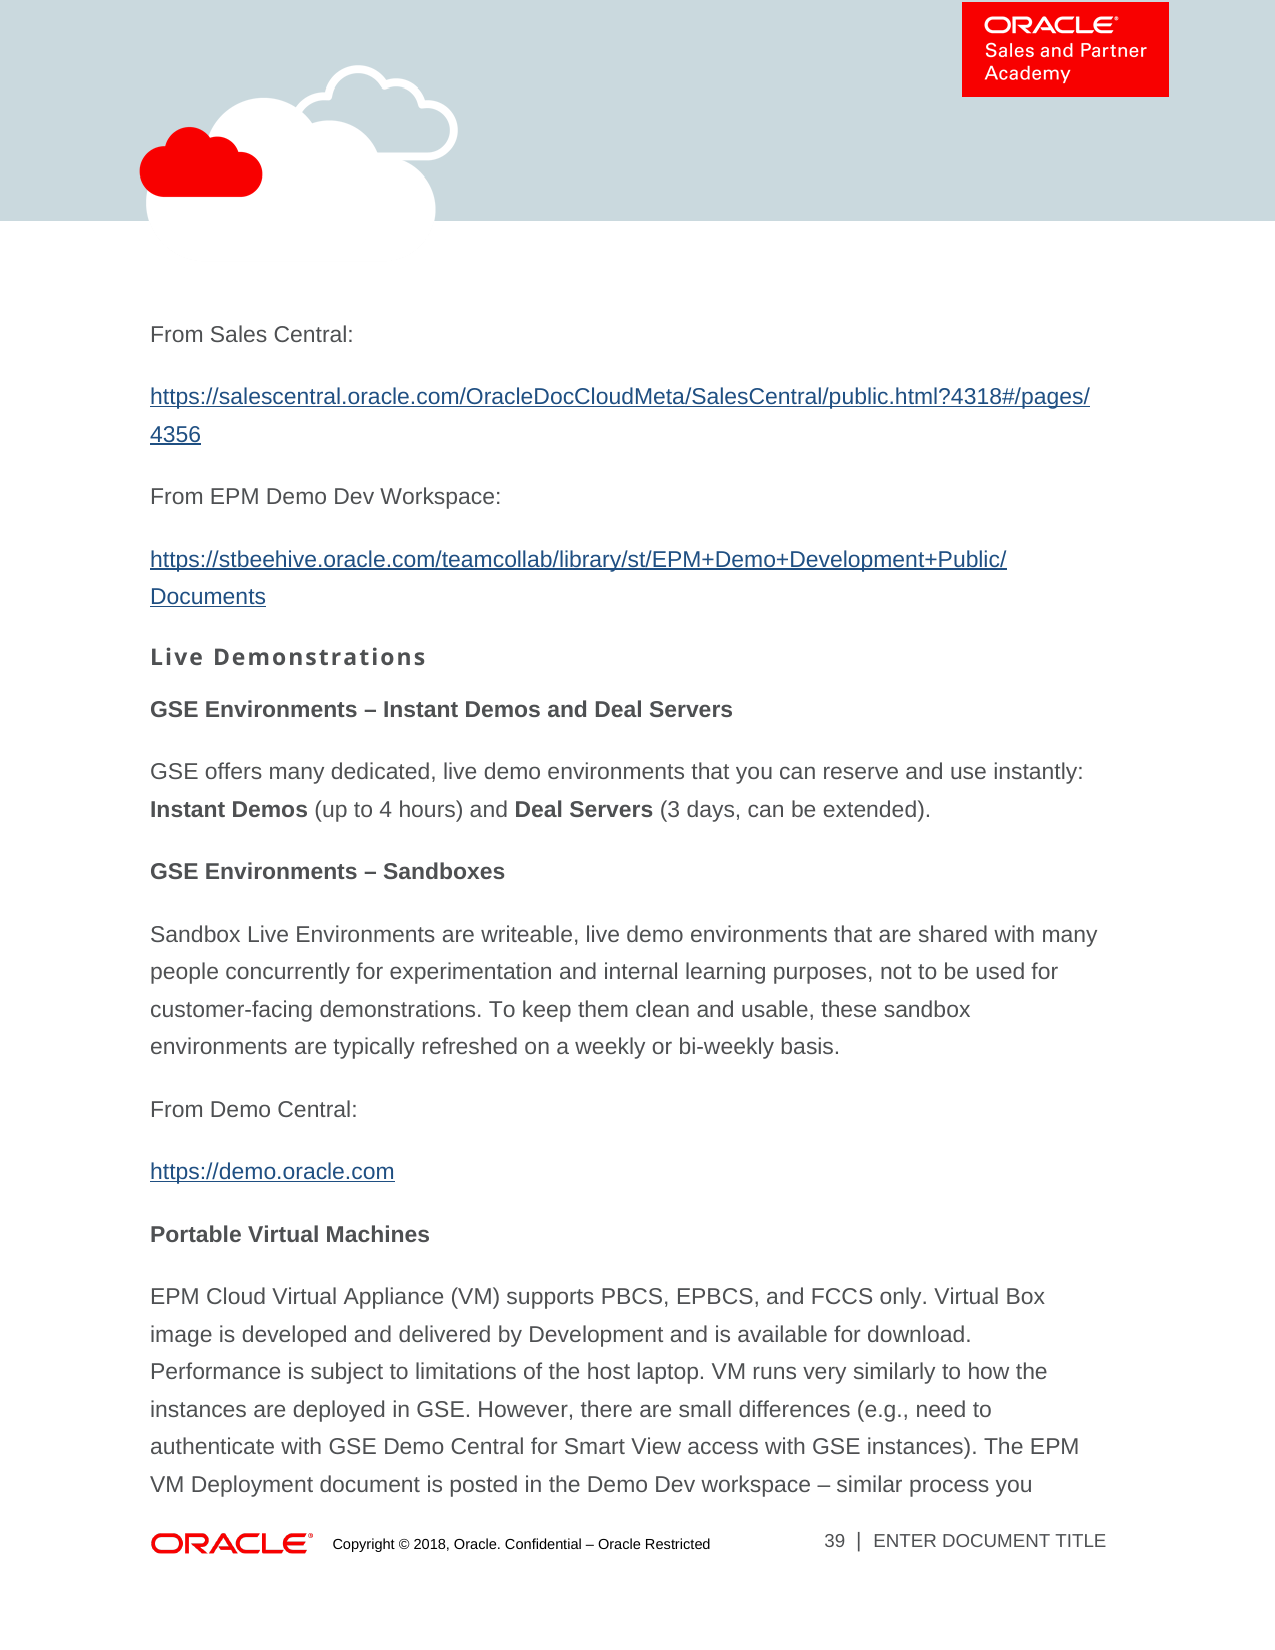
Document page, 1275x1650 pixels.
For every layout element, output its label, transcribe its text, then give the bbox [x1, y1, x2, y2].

text https://stbeehive.oracle.com/teamcollab/library/st/EPM+Demo+Development+Public/Documents [150, 534, 1106, 609]
picture [150, 1514, 327, 1574]
text GSE offers many dedicated, live demo environments that you can reserve and use instantly: Instant Demos (up to 4 hours) and Deal Servers (3 days, can be extended). [150, 747, 1106, 822]
text From Demo Central: [150, 1084, 1106, 1122]
text From EPM Demo Dev Workspace: [150, 472, 1106, 509]
text Sandbox Live Environments are writeable, live demo environments that are shared with many people concurrently for experimentation and internal learning purposes, not to be used for customer-facing demonstrations. To keep them clean and usable, these sandbox environments are typically refreshed on a weekly or bi-weekly basis. [150, 909, 1106, 1059]
text GSE Environments – Sandboxes [150, 847, 1106, 884]
text https://salescentral.oracle.com/OracleDocCloudMeta/SalesCentral/public.html?4318#/pages/4356 [150, 372, 1106, 447]
text https://demo.oracle.com [150, 1147, 1106, 1184]
text From Sales Central: [150, 309, 1106, 347]
text GSE Environments – Instant Demos and Deal Servers [150, 684, 1106, 722]
text Portable Virtual Machines [150, 1209, 1106, 1247]
subtitle Live Demonstrations [150, 634, 1106, 672]
picture [0, 0, 1275, 267]
